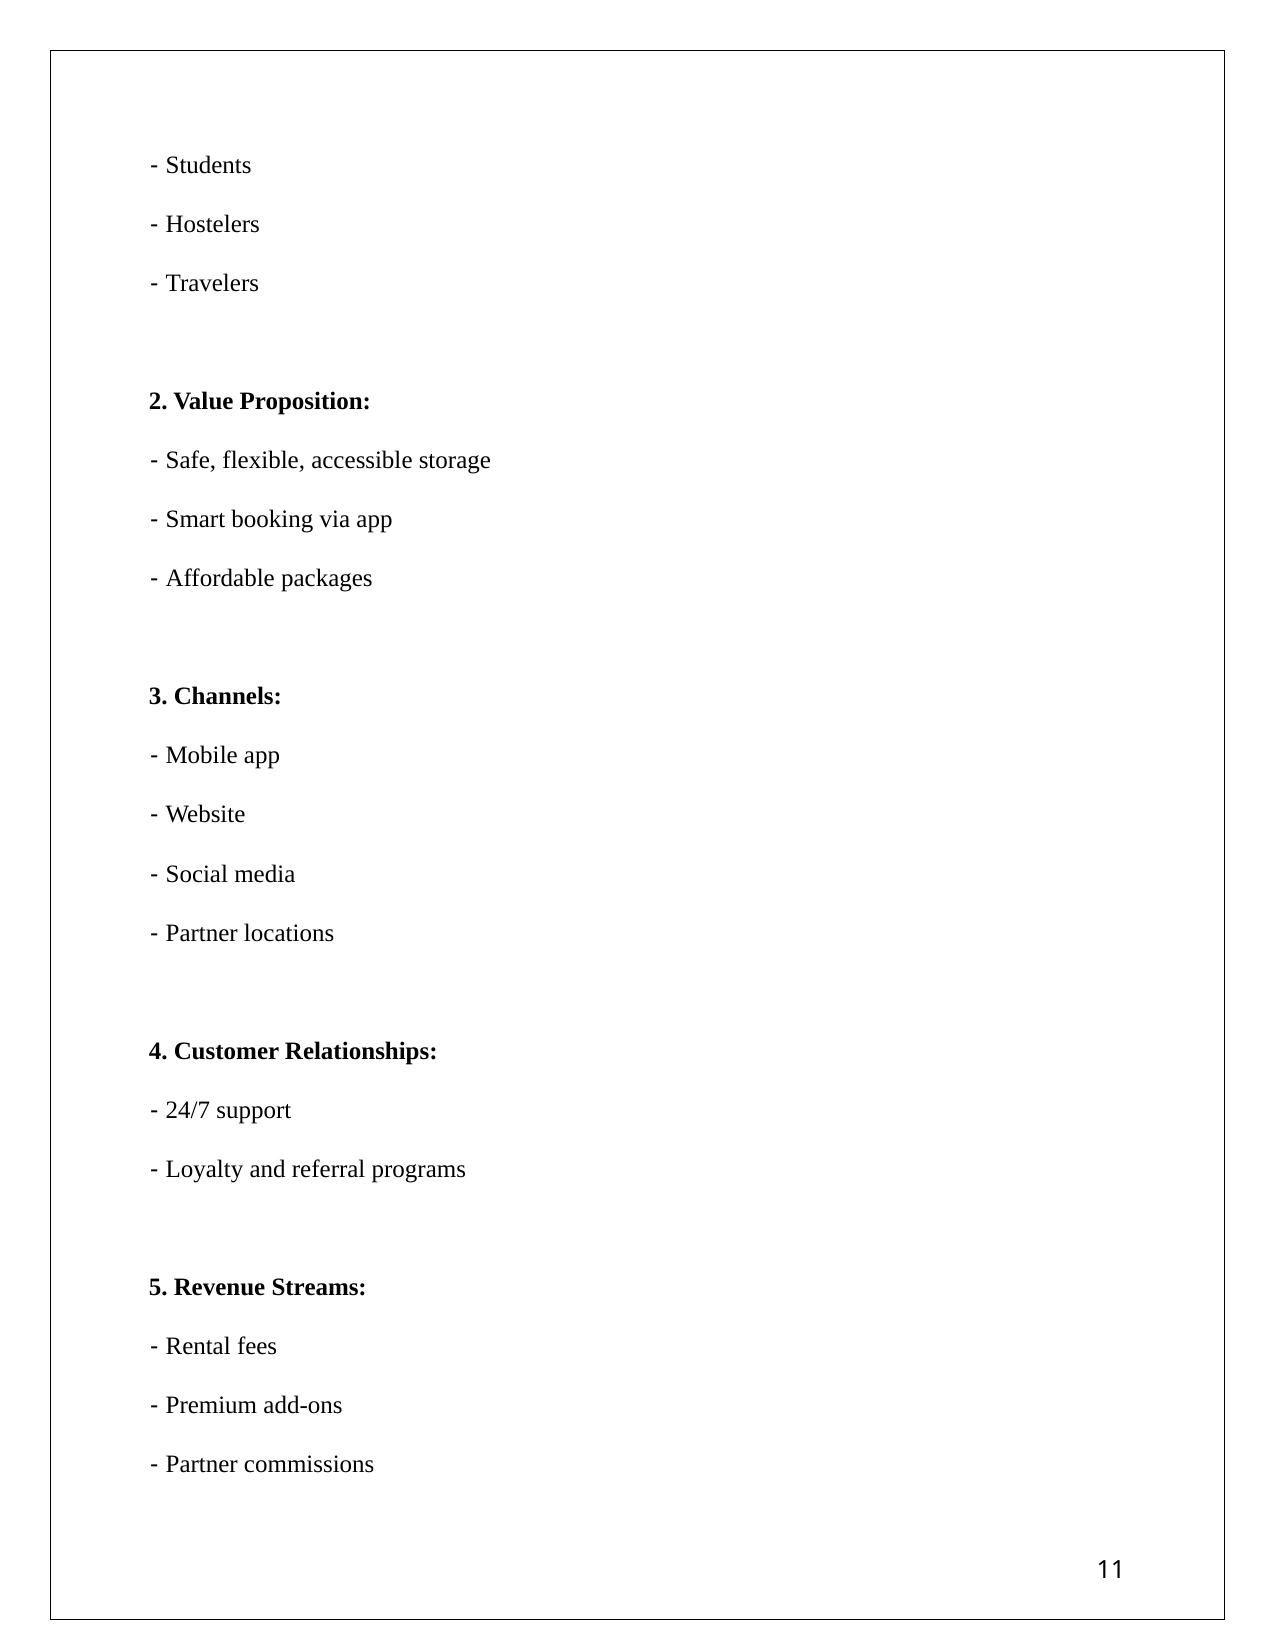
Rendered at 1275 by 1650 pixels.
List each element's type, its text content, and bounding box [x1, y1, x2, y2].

list Smart booking via app [150, 504, 1125, 533]
text 4. Customer Relationships: [148, 1036, 1125, 1064]
text 5. Revenue Streams: [148, 1272, 1125, 1301]
list Partner commissions [150, 1449, 1125, 1478]
list Website [150, 799, 1125, 828]
text 2. Value Proposition: [148, 386, 1125, 415]
list Rental fees [150, 1331, 1125, 1360]
list Partner locations [150, 918, 1125, 946]
list Mobile app [150, 740, 1125, 769]
list Hostelers [150, 209, 1125, 238]
list Safe, flexible, accessible storage [150, 445, 1125, 474]
list Affordable packages [150, 563, 1125, 592]
list Travelers [150, 268, 1125, 297]
list Loyalty and referral programs [150, 1154, 1125, 1183]
list Students [150, 150, 1125, 179]
list Social media [150, 858, 1125, 887]
list 24/7 support [150, 1095, 1125, 1123]
text 3. Channels: [148, 681, 1125, 710]
list Premium add-ons [150, 1390, 1125, 1419]
